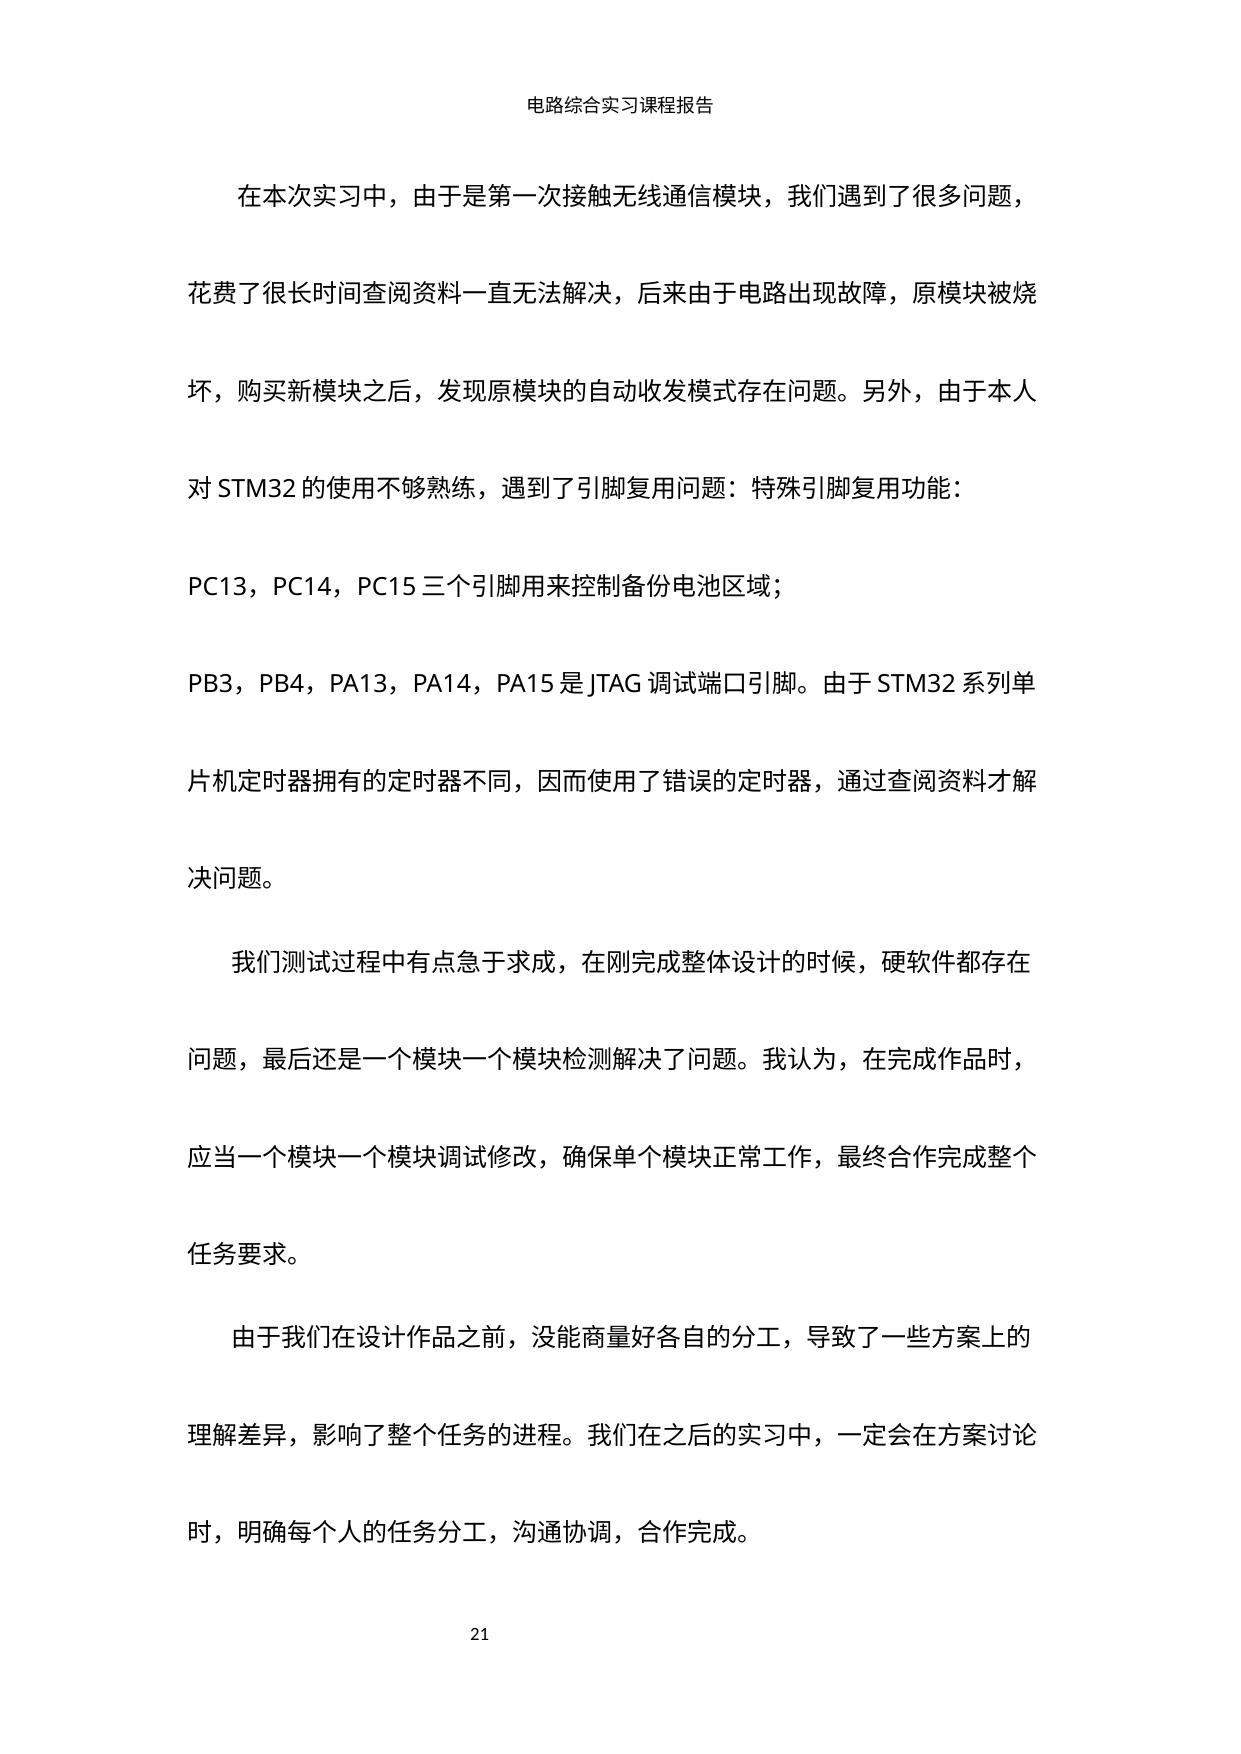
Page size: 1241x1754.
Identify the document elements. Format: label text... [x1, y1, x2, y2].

text 在本次实习中，由于是第一次接触无线通信模块，我们遇到了很多问题，花费了很长时间查阅资料一直无法解决，后来由于电路出现故障，原模块被烧坏，购买新模块之后，发现原模块的自动收发模式存在问题。另外，由于本人对STM32的使用不够熟练，遇到了引脚复用问题：特殊引脚复用功能：PC13，PC14，PC15三个引脚用来控制备份电池区域；PB3，PB4，PA13，PA14，PA15是JTAG调试端口引脚。由于STM32系列单片机定时器拥有的定时器不同，因而使用了错误的定时器，通过查阅资料才解决问题。 [187, 162, 1053, 909]
text 由于我们在设计作品之前，没能商量好各自的分工，导致了一些方案上的理解差异，影响了整个任务的进程。我们在之后的实习中，一定会在方案讨论时，明确每个人的任务分工，沟通协调，合作完成。 [187, 1303, 1053, 1563]
text 我们测试过程中有点急于求成，在刚完成整体设计的时候，硬软件都存在问题，最后还是一个模块一个模块检测解决了问题。我认为，在完成作品时，应当一个模块一个模块调试修改，确保单个模块正常工作，最终合作完成整个任务要求。 [187, 928, 1053, 1285]
